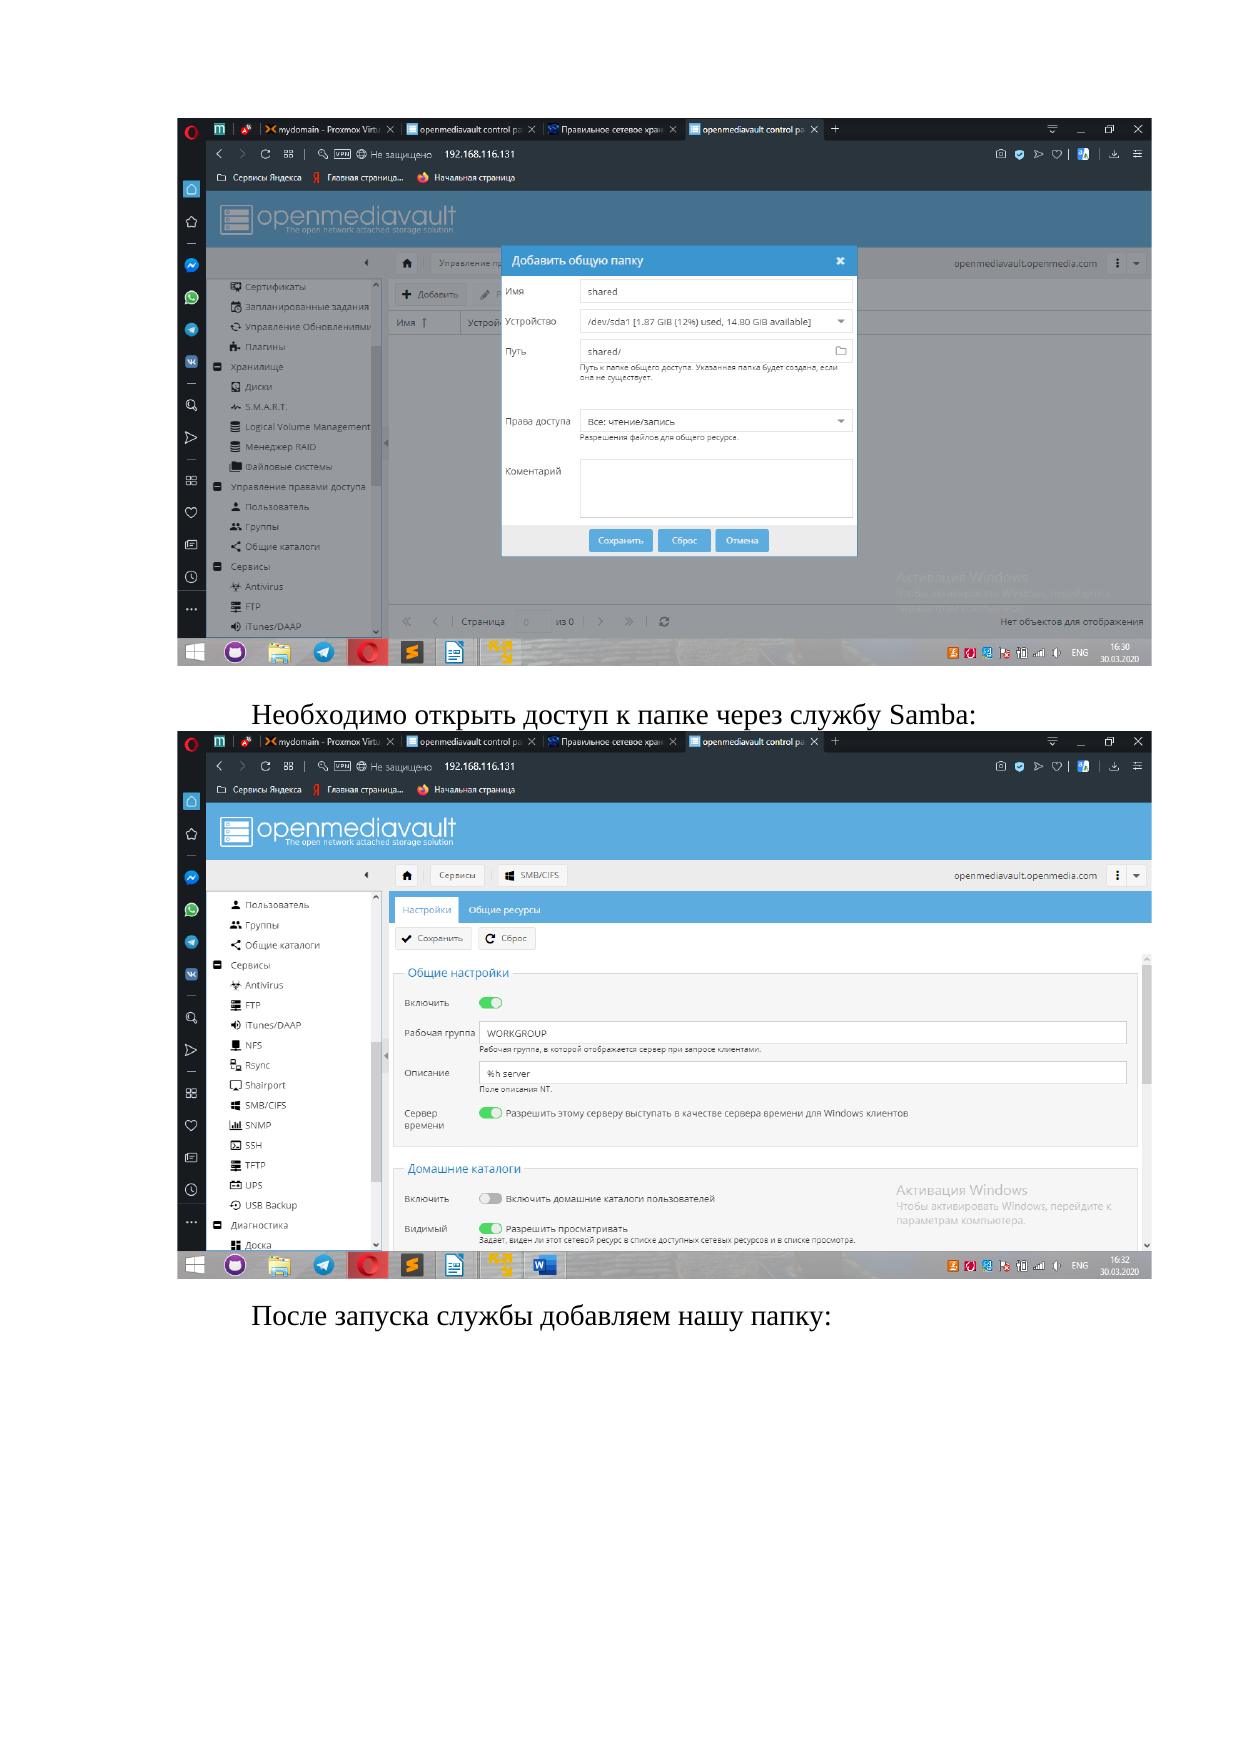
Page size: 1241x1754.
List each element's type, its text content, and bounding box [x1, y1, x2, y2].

picture [177, 731, 1152, 1279]
text Необходимо открыть доступ к папке через службу Samba: [177, 697, 1152, 731]
text После запуска службы добавляем нашу папку: [177, 1298, 1152, 1331]
picture [177, 118, 1152, 666]
